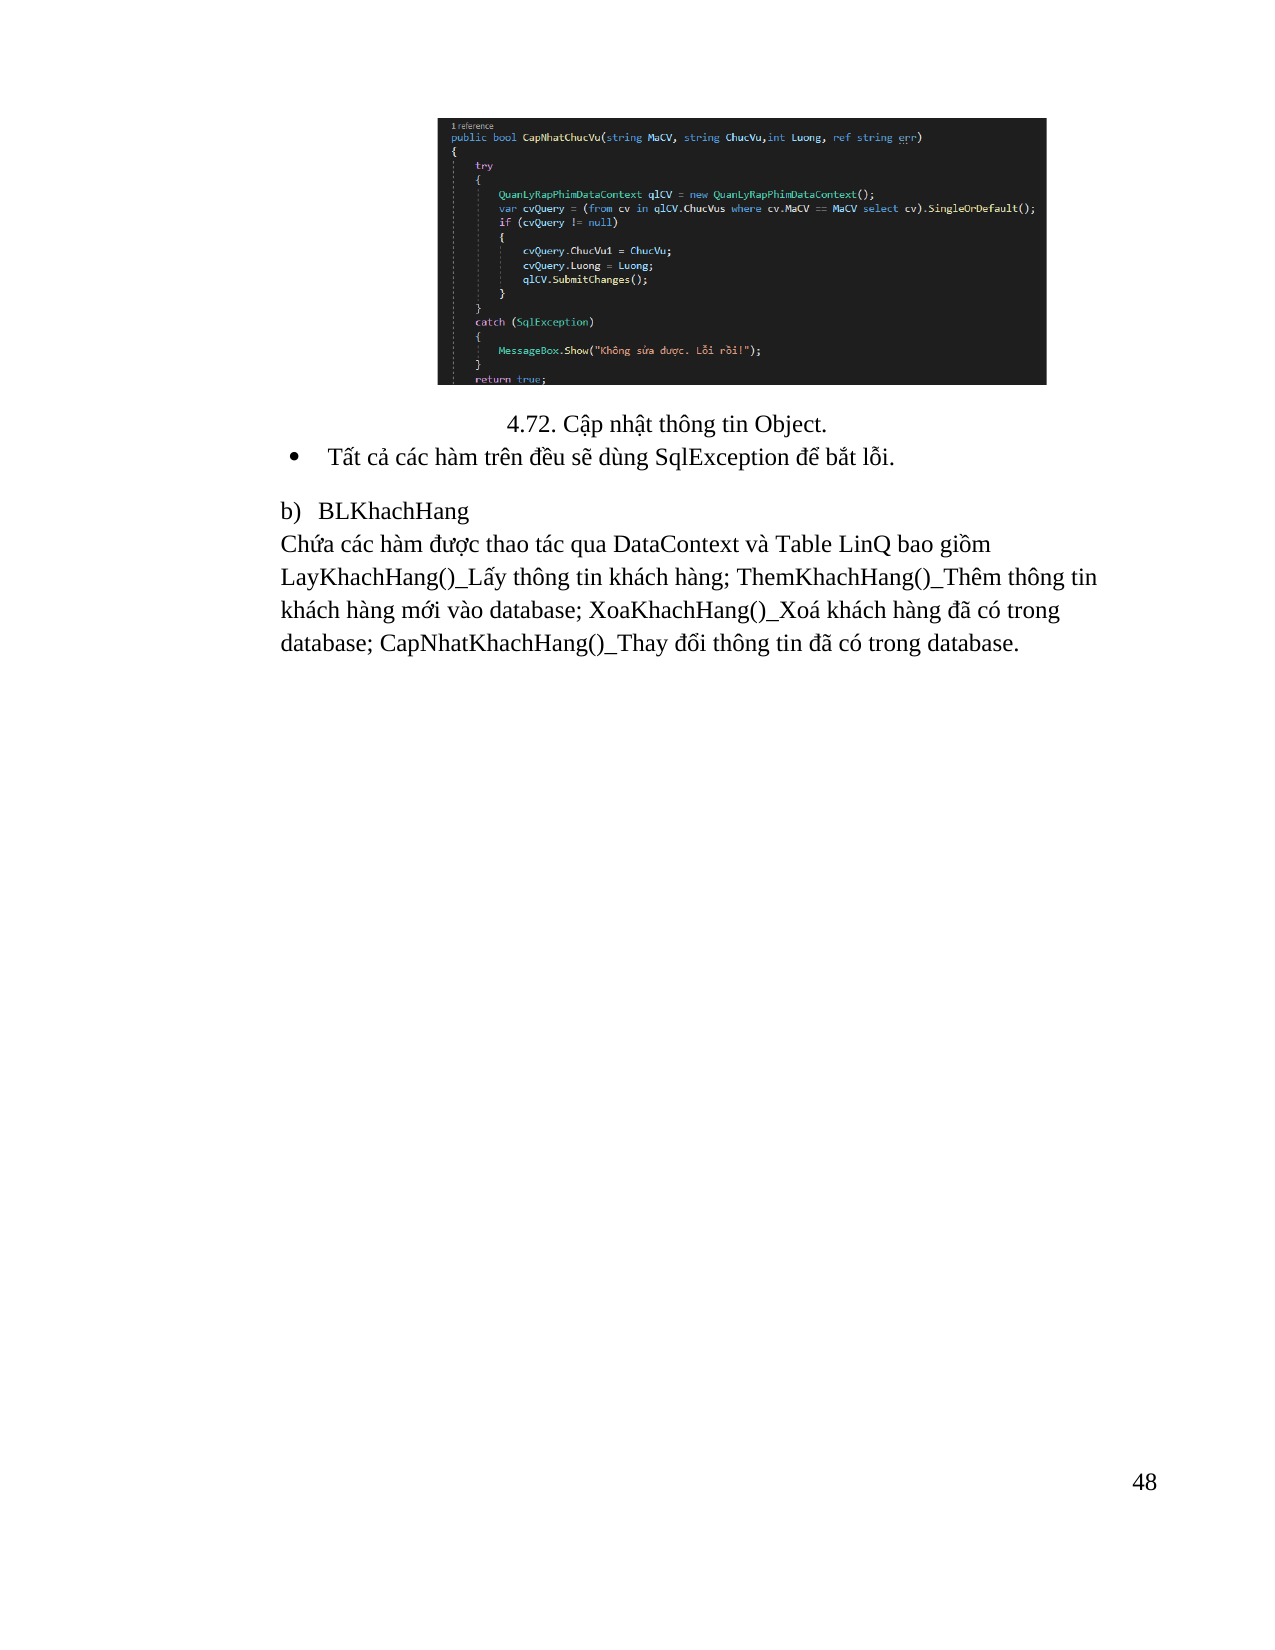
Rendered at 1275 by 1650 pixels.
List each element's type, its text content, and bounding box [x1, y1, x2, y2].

picture [437, 118, 1047, 385]
list Tất cả các hàm trên đều sẽ dùng SqlException để bắt lỗi. [290, 442, 1157, 471]
subtitle BLKhachHang [280, 496, 1157, 525]
text Chứa các hàm được thao tác qua DataContext và Table LinQ bao giồm LayKhachHang()_Lấy thông tin khách hàng; ThemKhachHang()_Thêm thông tin khách hàng mới vào database; XoaKhachHang()_Xoá khách hàng đã có trong database; CapNhatKhachHang()_Thay đổi thông tin đã có trong database. [280, 529, 1157, 657]
